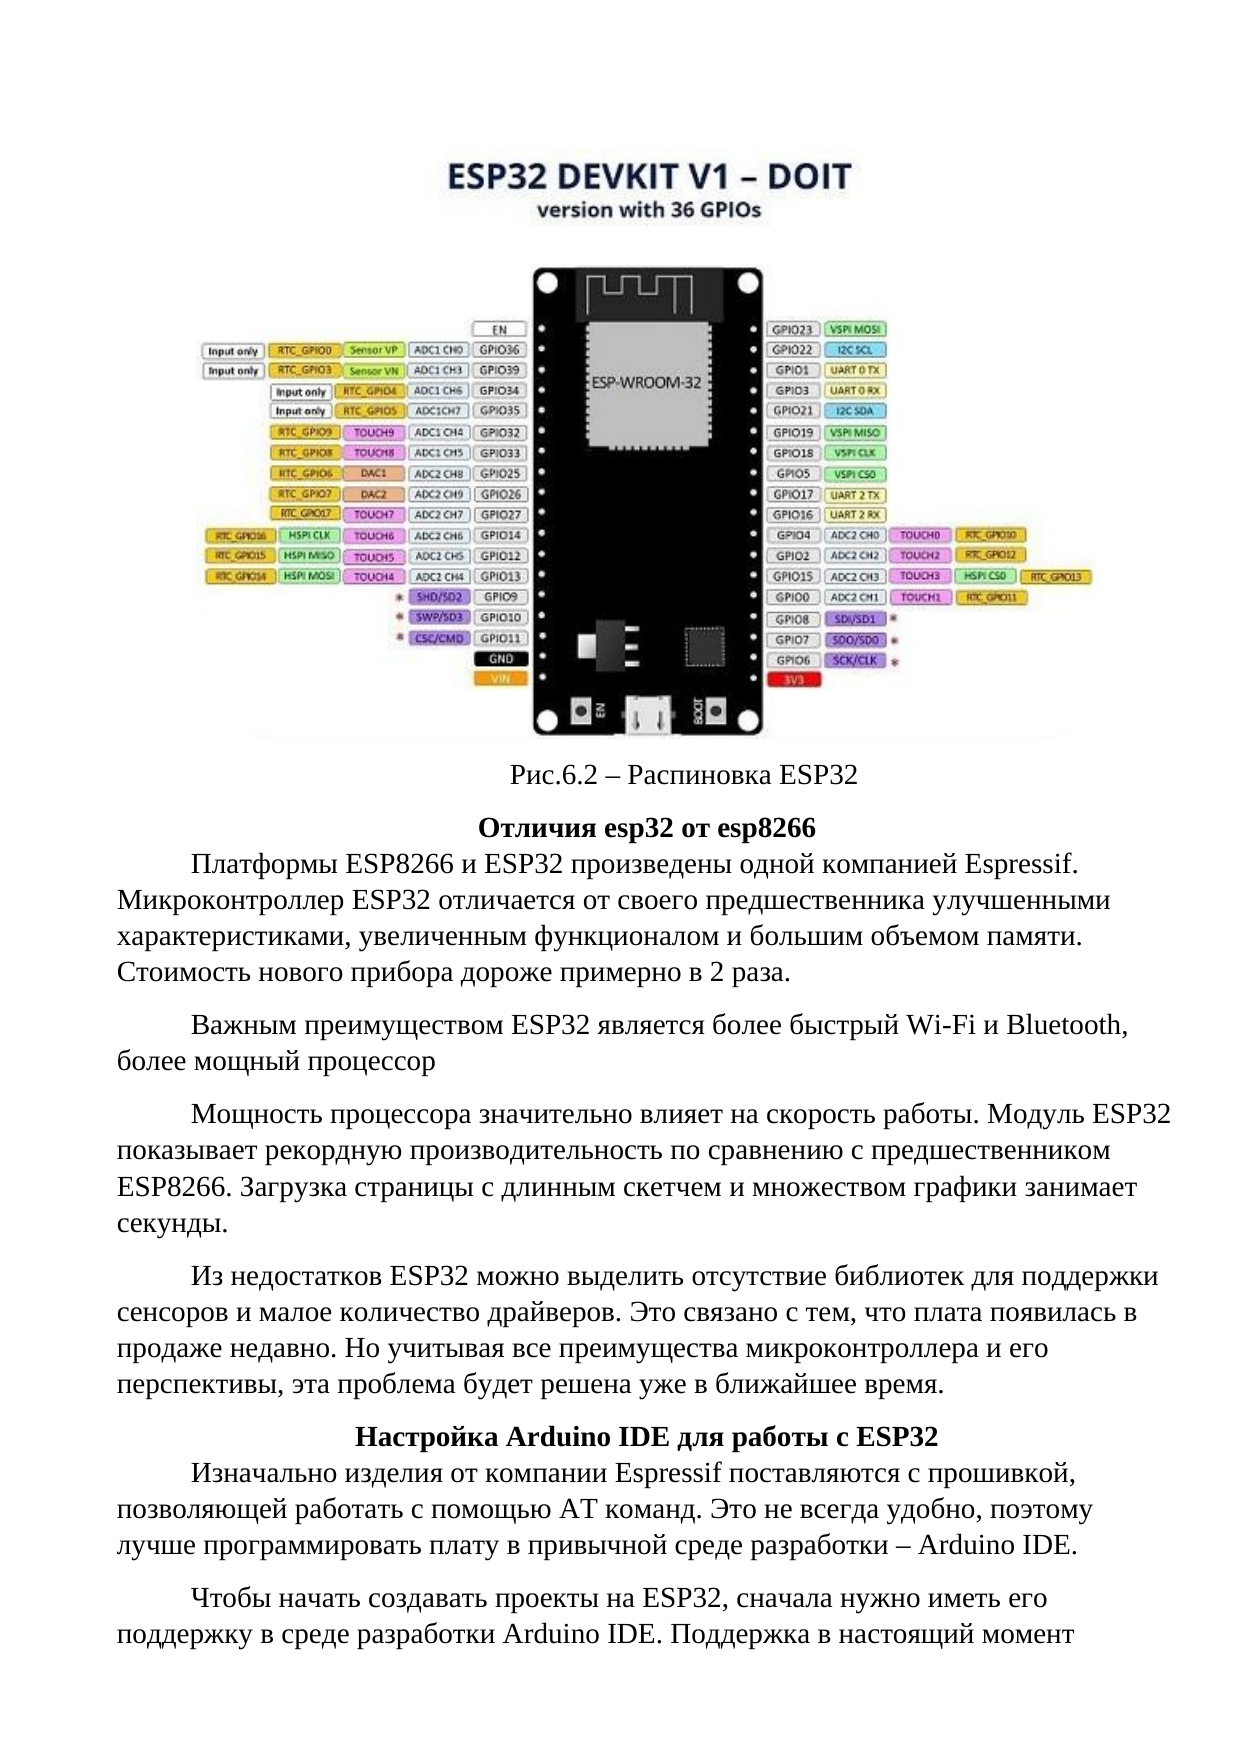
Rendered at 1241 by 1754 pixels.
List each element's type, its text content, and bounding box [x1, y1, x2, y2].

text Рис.6.2 – Распиновка ESP32 [117, 757, 1177, 791]
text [117, 1580, 1177, 1650]
picture [195, 150, 1099, 739]
text Из недостатков ESP32 можно выделить отсутствие библиотек для поддержки сенсоров и малое количество драйверов. Это связано с тем, что плата появилась в продаже недавно. Но учитывая все преимущества микроконтроллера и его перспективы, эта проблема будет решена уже в ближайшее время. [117, 1258, 1177, 1399]
subtitle Настройка Arduino IDE для работы с ESP32 [117, 1419, 1177, 1452]
subtitle Отличия esp32 от esp8266 [117, 810, 1177, 843]
text Платформы ESP8266 и ESP32 произведены одной компанией Espressif. Микроконтроллер ESP32 отличается от своего предшественника улучшенными характеристиками, увеличенным функционалом и большим объемом памяти. Стоимость нового прибора дороже примерно в 2 раза. [117, 846, 1177, 988]
text Изначально изделия от компании Espressif поставляются с прошивкой, позволяющей работать с помощью AT команд. Это не всегда удобно, поэтому лучше программировать плату в привычной среде разработки – Arduino IDE. [117, 1455, 1177, 1561]
text Важным преимуществом ESP32 является более быстрый Wi-Fi и Bluetooth, более мощный процессор [117, 1007, 1177, 1077]
text Мощность процессора значительно влияет на скорость работы. Модуль ESP32 показывает рекордную производительность по сравнению с предшественником ESP8266. Загрузка страницы с длинным скетчем и множеством графики занимает секунды. [117, 1096, 1177, 1238]
